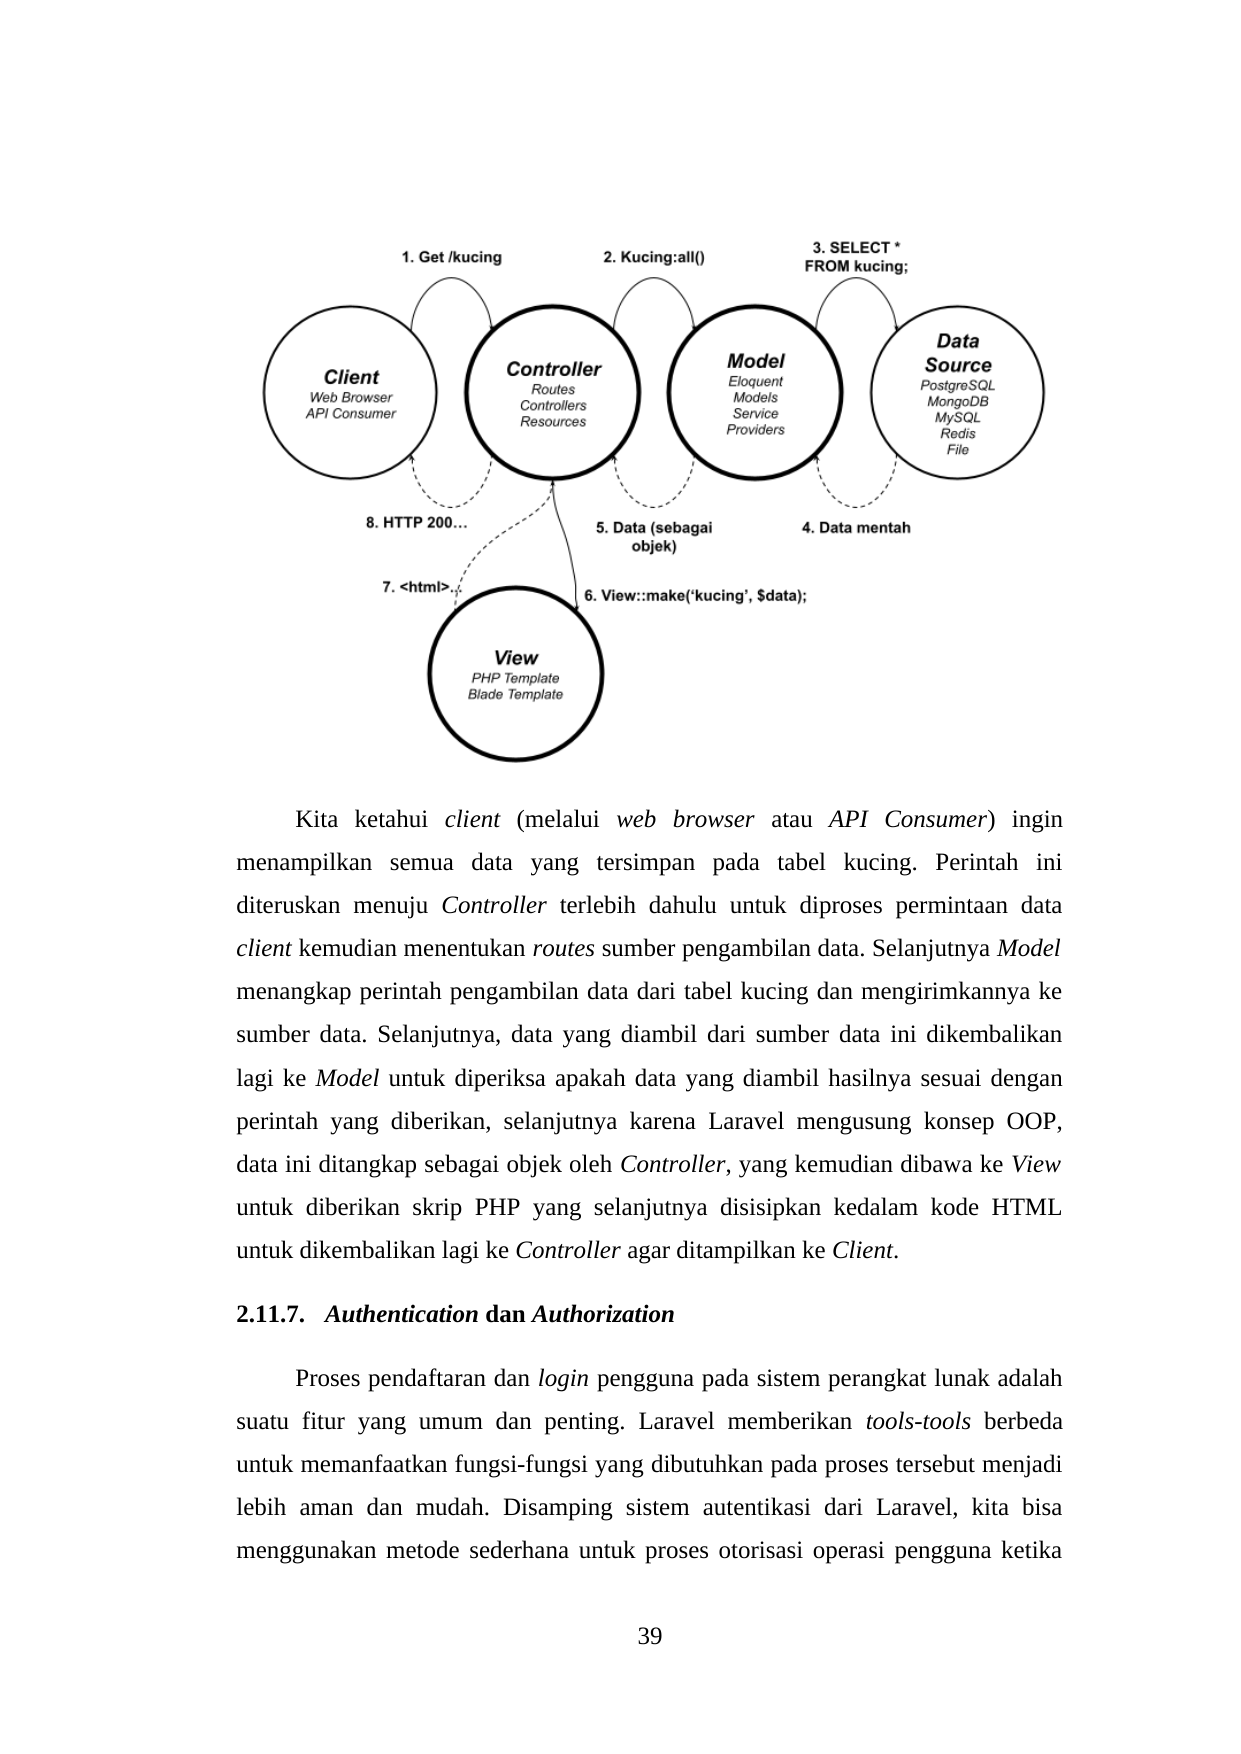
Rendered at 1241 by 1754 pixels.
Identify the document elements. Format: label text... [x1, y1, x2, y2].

picture [252, 236, 1047, 769]
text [236, 1363, 1063, 1564]
subtitle Authentication dan Authorization [236, 1299, 1063, 1328]
text Kita ketahui client (melalui web browser atau API Consumer) ingin menampilkan semua data yang tersimpan pada tabel kucing. Perintah ini diteruskan menuju Controller terlebih dahulu untuk diproses permintaan data client kemudian menentukan routes sumber pengambilan data. Selanjutnya Model menangkap perintah pengambilan data dari tabel kucing dan mengirimkannya ke sumber data. Selanjutnya, data yang diambil dari sumber data ini dikembalikan lagi ke Model untuk diperiksa apakah data yang diambil hasilnya sesuai dengan perintah yang diberikan, selanjutnya karena Laravel mengusung konsep OOP, data ini ditangkap sebagai objek oleh Controller, yang kemudian dibawa ke View untuk diberikan skrip PHP yang selanjutnya disisipkan kedalam kode HTML untuk dikembalikan lagi ke Controller agar ditampilkan ke Client. [236, 804, 1063, 1264]
